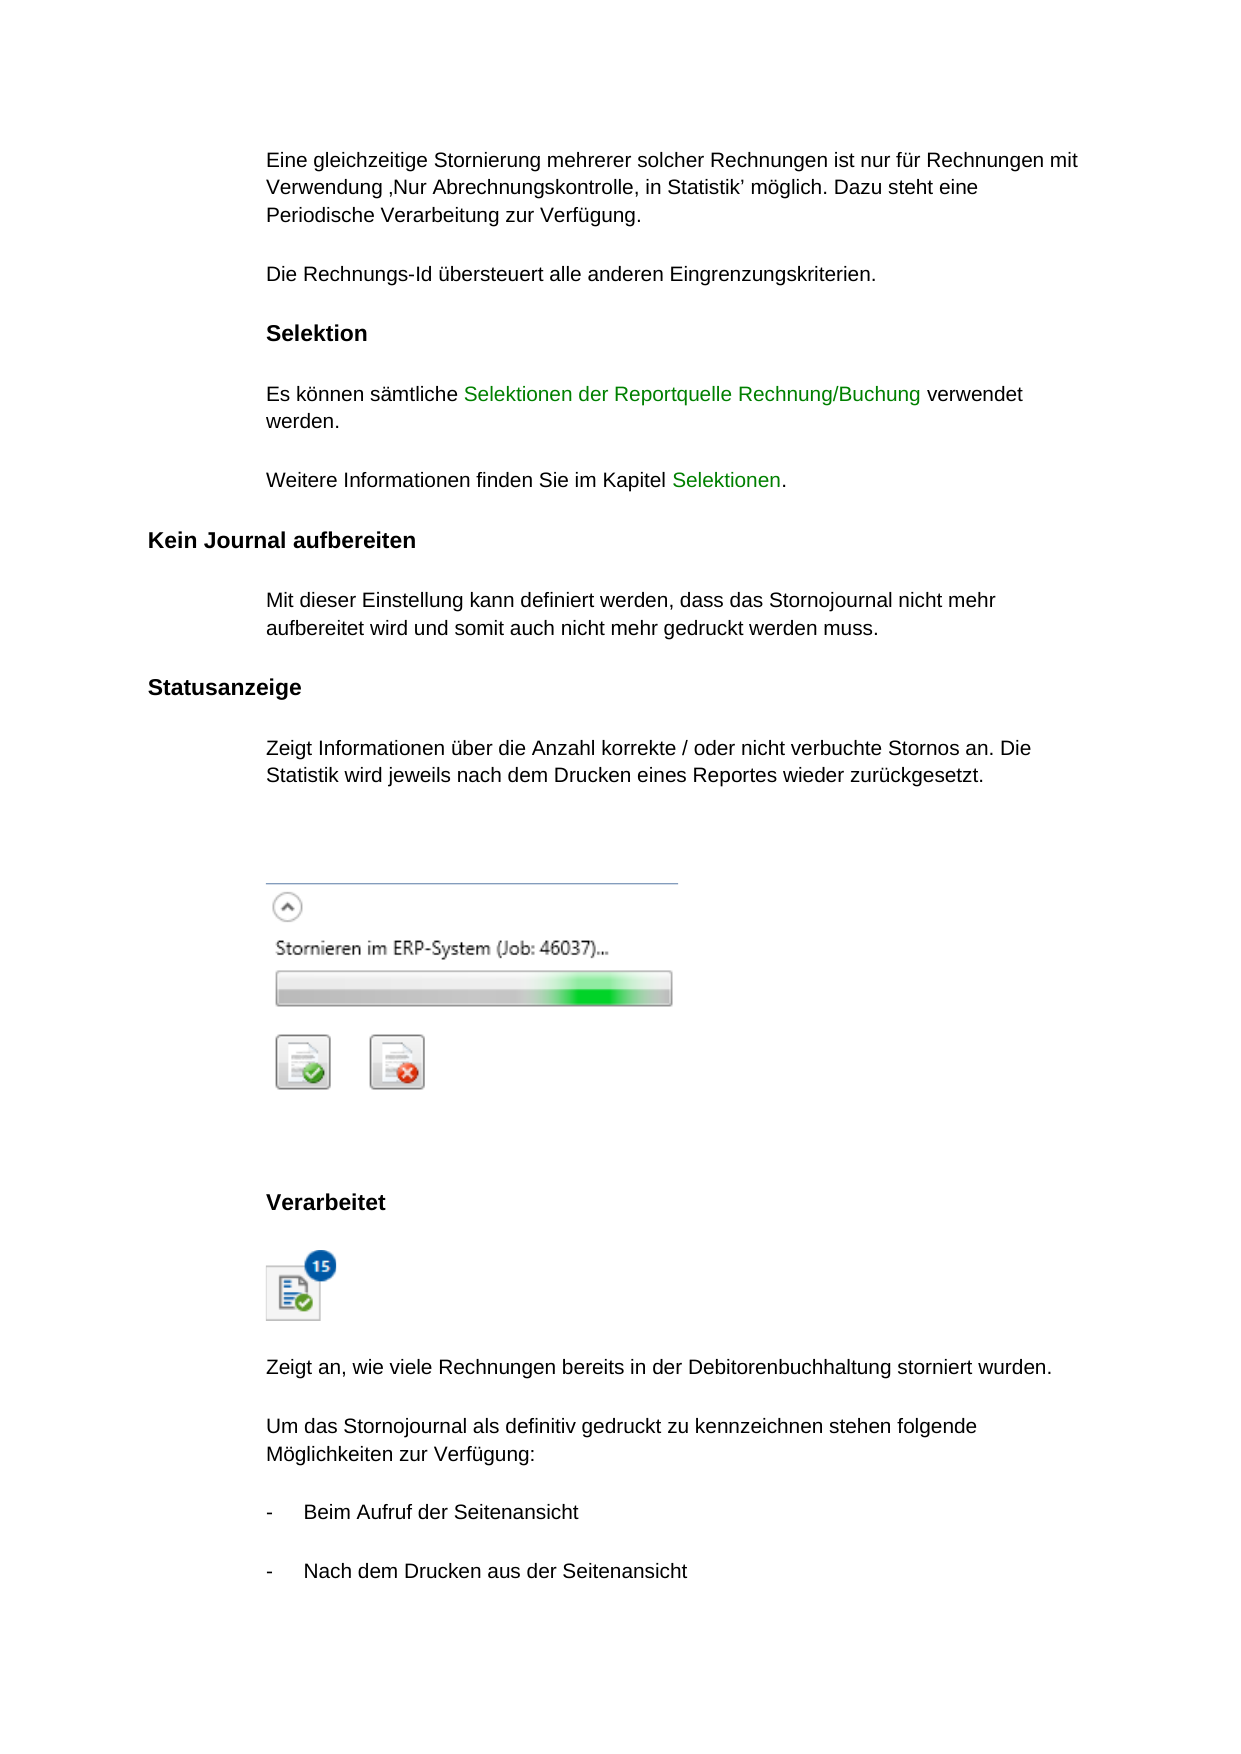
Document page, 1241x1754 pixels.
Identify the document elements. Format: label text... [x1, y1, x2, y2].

text Eine gleichzeitige Stornierung mehrerer solcher Rechnungen ist nur für Rechnungen mit Verwendung ‚Nur Abrechnungskontrolle, in Statistik’ möglich. Dazu steht eine Periodische Verarbeitung zur Verfügung. [266, 148, 1093, 227]
text Die Rechnungs-Id übersteuert alle anderen Eingrenzungskriterien. [266, 261, 1093, 285]
text Statusanzeige [148, 674, 1093, 701]
text Es können sämtliche Selektionen der Reportquelle Rechnung/Buchung verwendet werden. [266, 382, 1093, 433]
text Zeigt an, wie viele Rechnungen bereits in der Debitorenbuchhaltung storniert wurden. [266, 1355, 1093, 1379]
text Verarbeitet [266, 1189, 1093, 1215]
text Zeigt Informationen über die Anzahl korrekte / oder nicht verbuchte Stornos an. Die Statistik wird jeweils nach dem Drucken eines Reportes wieder zurückgesetzt. [266, 736, 1093, 787]
list Nach dem Drucken aus der Seitenansicht [266, 1559, 1093, 1583]
text Kein Journal aufbereiten [148, 527, 1093, 553]
text Weitere Informationen finden Sie im Kapitel Selektionen. [266, 468, 1093, 492]
picture [265, 1250, 337, 1321]
text Selektion [266, 320, 1093, 346]
picture [265, 883, 679, 1096]
text Mit dieser Einstellung kann definiert werden, dass das Stornojournal nicht mehr aufbereitet wird und somit auch nicht mehr gedruckt werden muss. [266, 588, 1093, 639]
list Beim Aufruf der Seitenansicht [266, 1500, 1093, 1524]
text Um das Stornojournal als definitiv gedruckt zu kennzeichnen stehen folgende Möglichkeiten zur Verfügung: [266, 1414, 1093, 1465]
